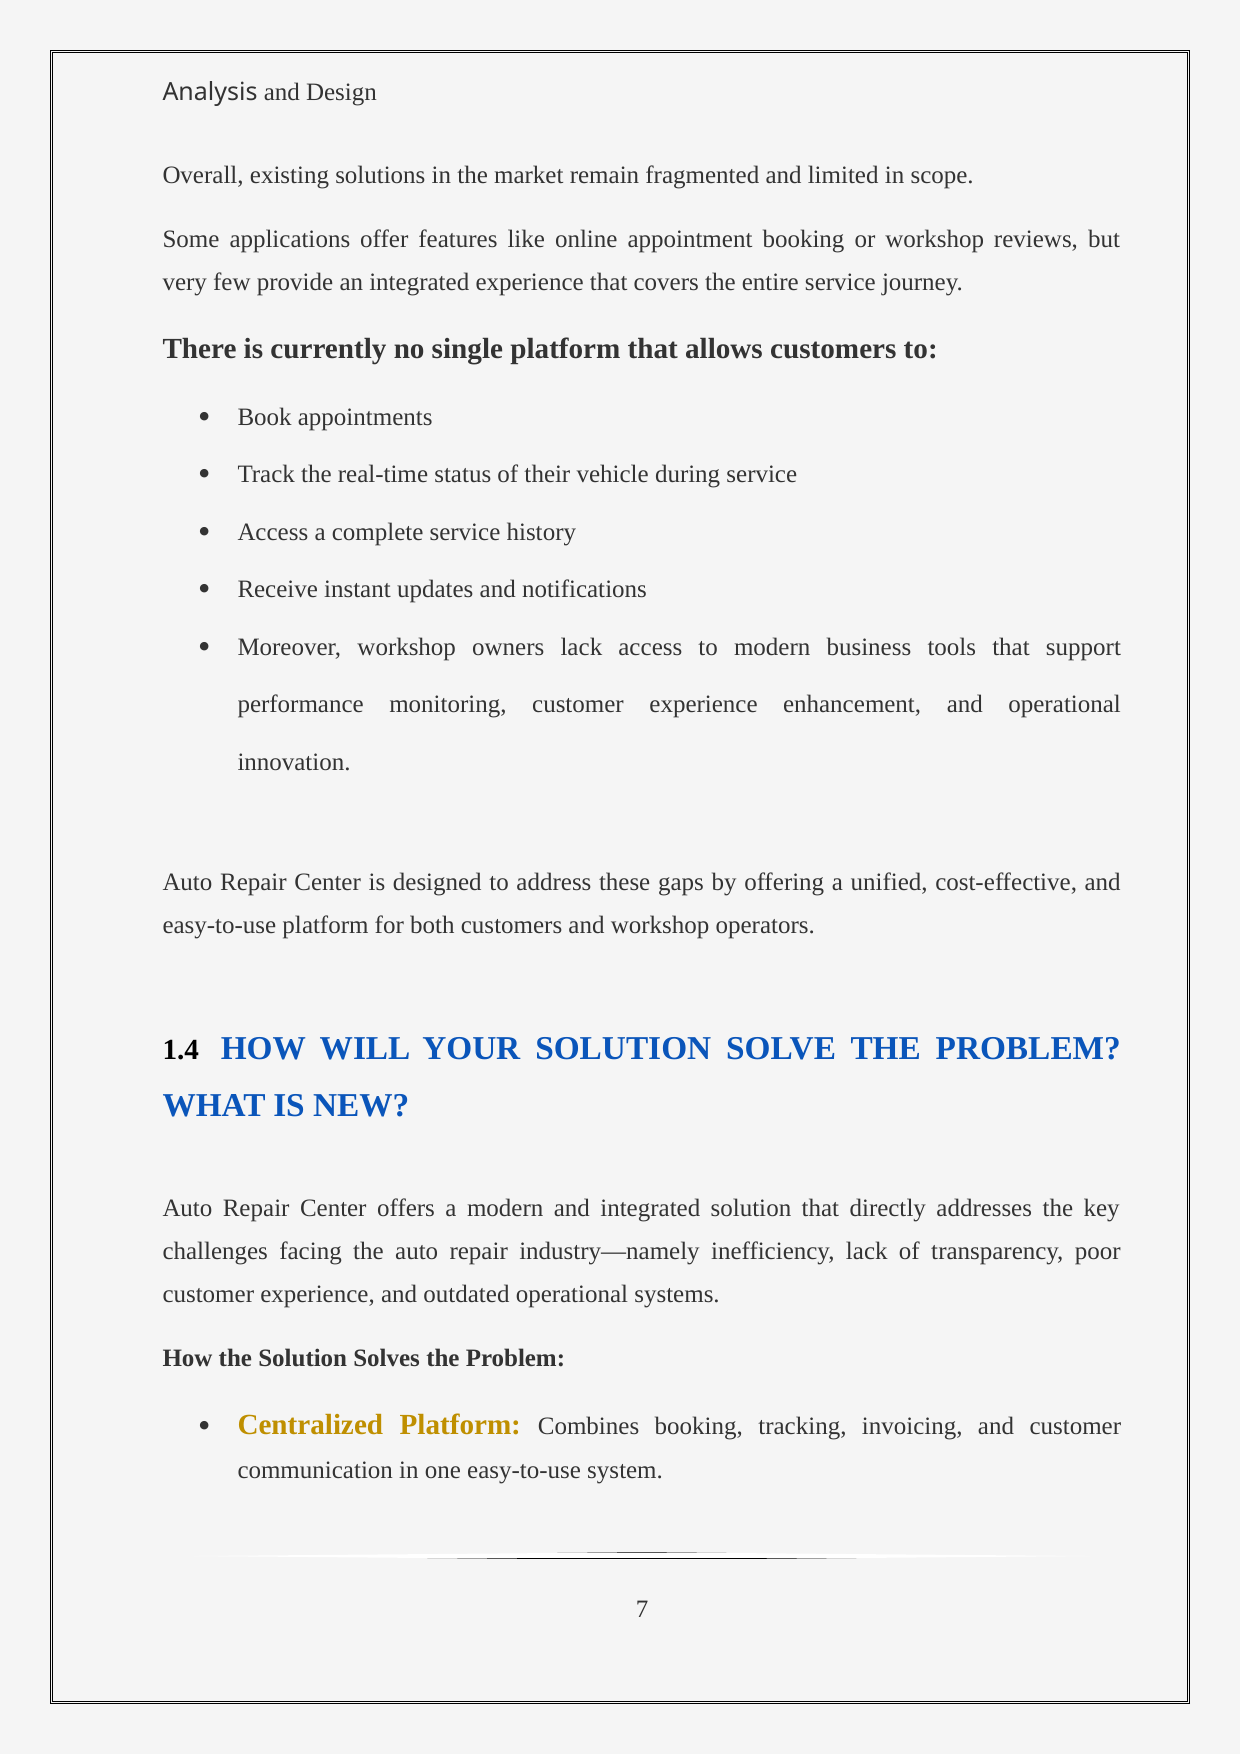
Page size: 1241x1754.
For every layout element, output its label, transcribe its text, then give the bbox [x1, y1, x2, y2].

list Track the real-time status of their vehicle during service [200, 459, 1122, 488]
list Moreover, workshop owners lack access to modern business tools that support performance monitoring, customer experience enhancement, and operational innovation. [200, 632, 1122, 776]
subtitle How Will Your Solution Solve the Problem? What is New? [162, 1028, 1122, 1124]
text Some applications offer features like online appointment booking or workshop reviews, but very few provide an integrated experience that covers the entire service journey. [162, 224, 1122, 296]
text Auto Repair Center offers a modern and integrated solution that directly addresses the key challenges facing the auto repair industry—namely inefficiency, lack of transparency, poor customer experience, and outdated operational systems. [162, 1193, 1122, 1308]
list Access a complete service history [200, 517, 1122, 546]
list Centralized Platform: Combines booking, tracking, invoicing, and customer communication in one easy-to-use system. [200, 1407, 1122, 1484]
list Receive instant updates and notifications [200, 574, 1122, 603]
text How the Solution Solves the Problem: [162, 1343, 1122, 1372]
text There is currently no single platform that allows customers to: [162, 331, 1122, 364]
list Book appointments [200, 402, 1122, 431]
text Auto Repair Center is designed to address these gaps by offering a unified, cost-effective, and easy-to-use platform for both customers and workshop operators. [162, 867, 1122, 939]
text Overall, existing solutions in the market remain fragmented and limited in scope. [162, 160, 1122, 188]
